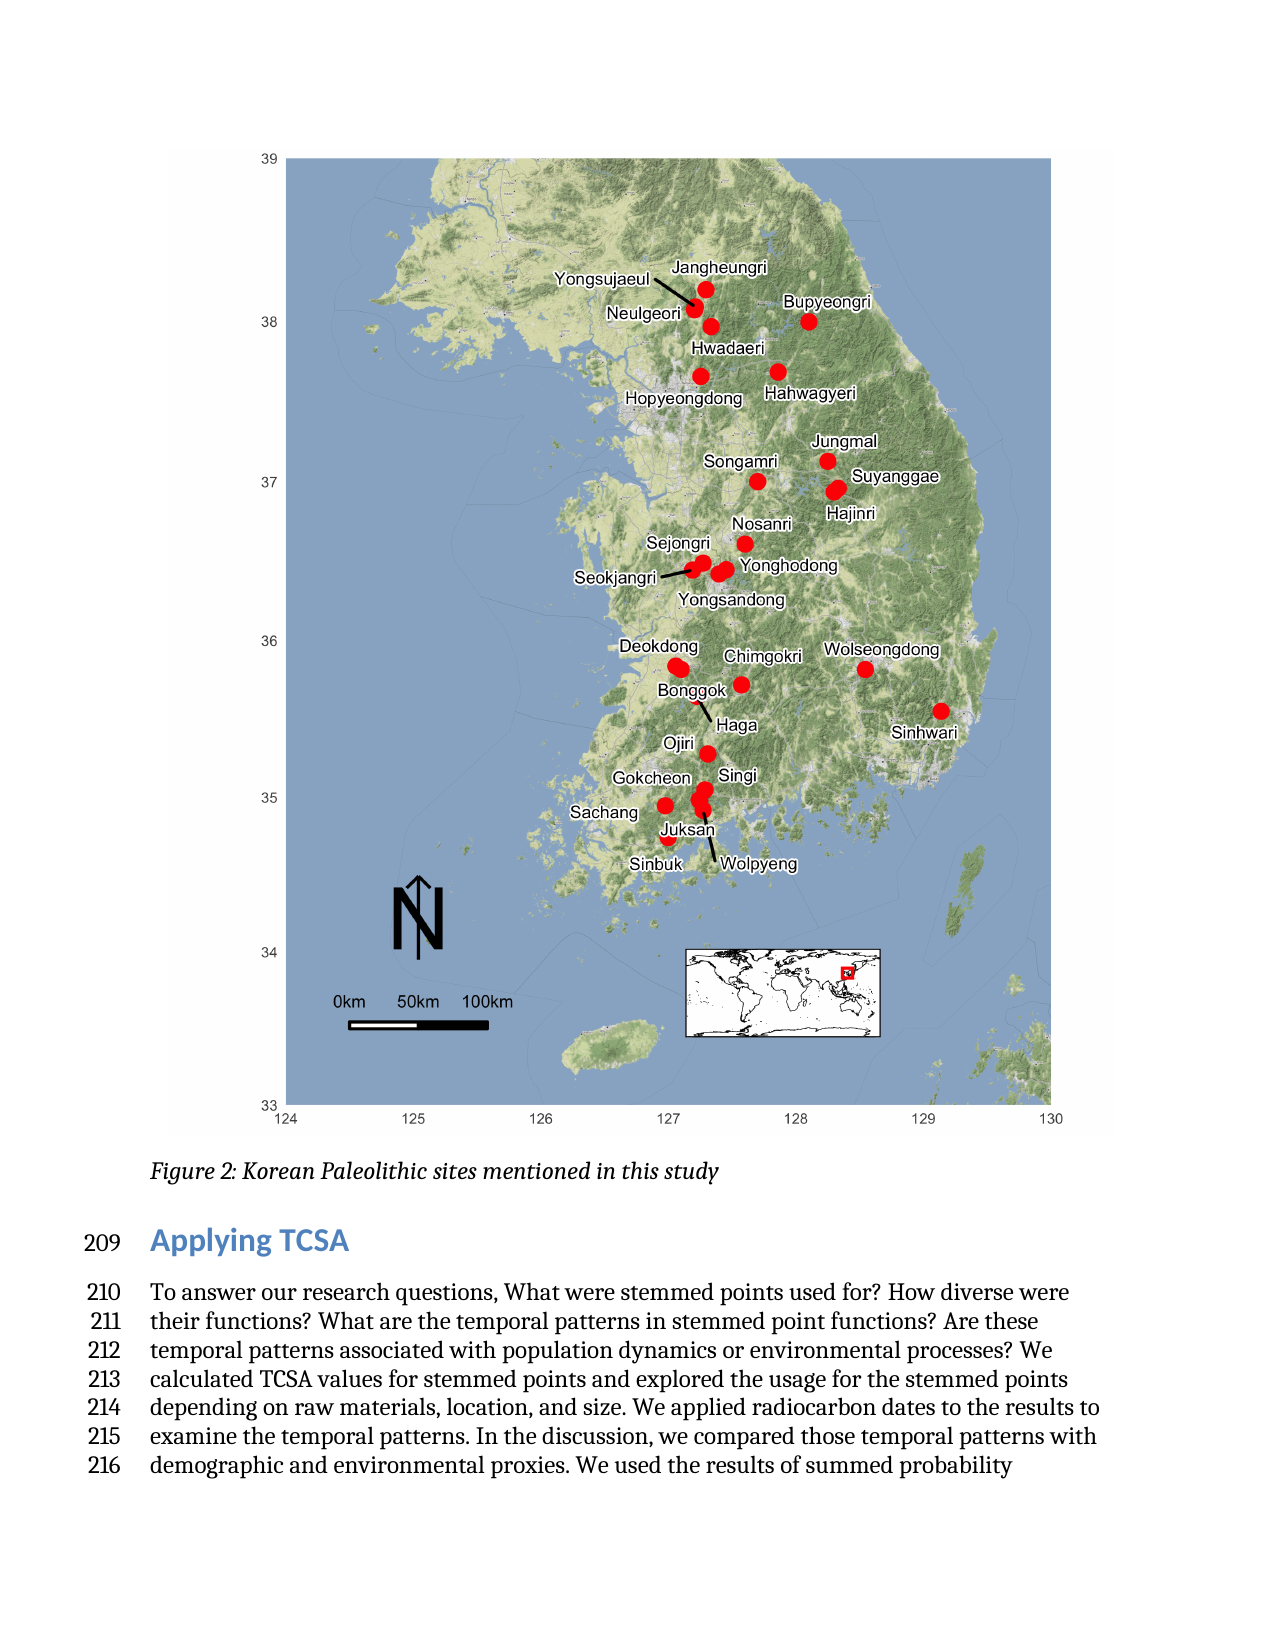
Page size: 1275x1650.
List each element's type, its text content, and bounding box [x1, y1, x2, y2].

subtitle Applying TCSA [150, 1219, 1125, 1259]
table_header Figure 2: Korean Paleolithic sites mentioned in this study [139, 150, 1114, 1198]
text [150, 1278, 1125, 1479]
picture [168, 150, 1114, 1136]
